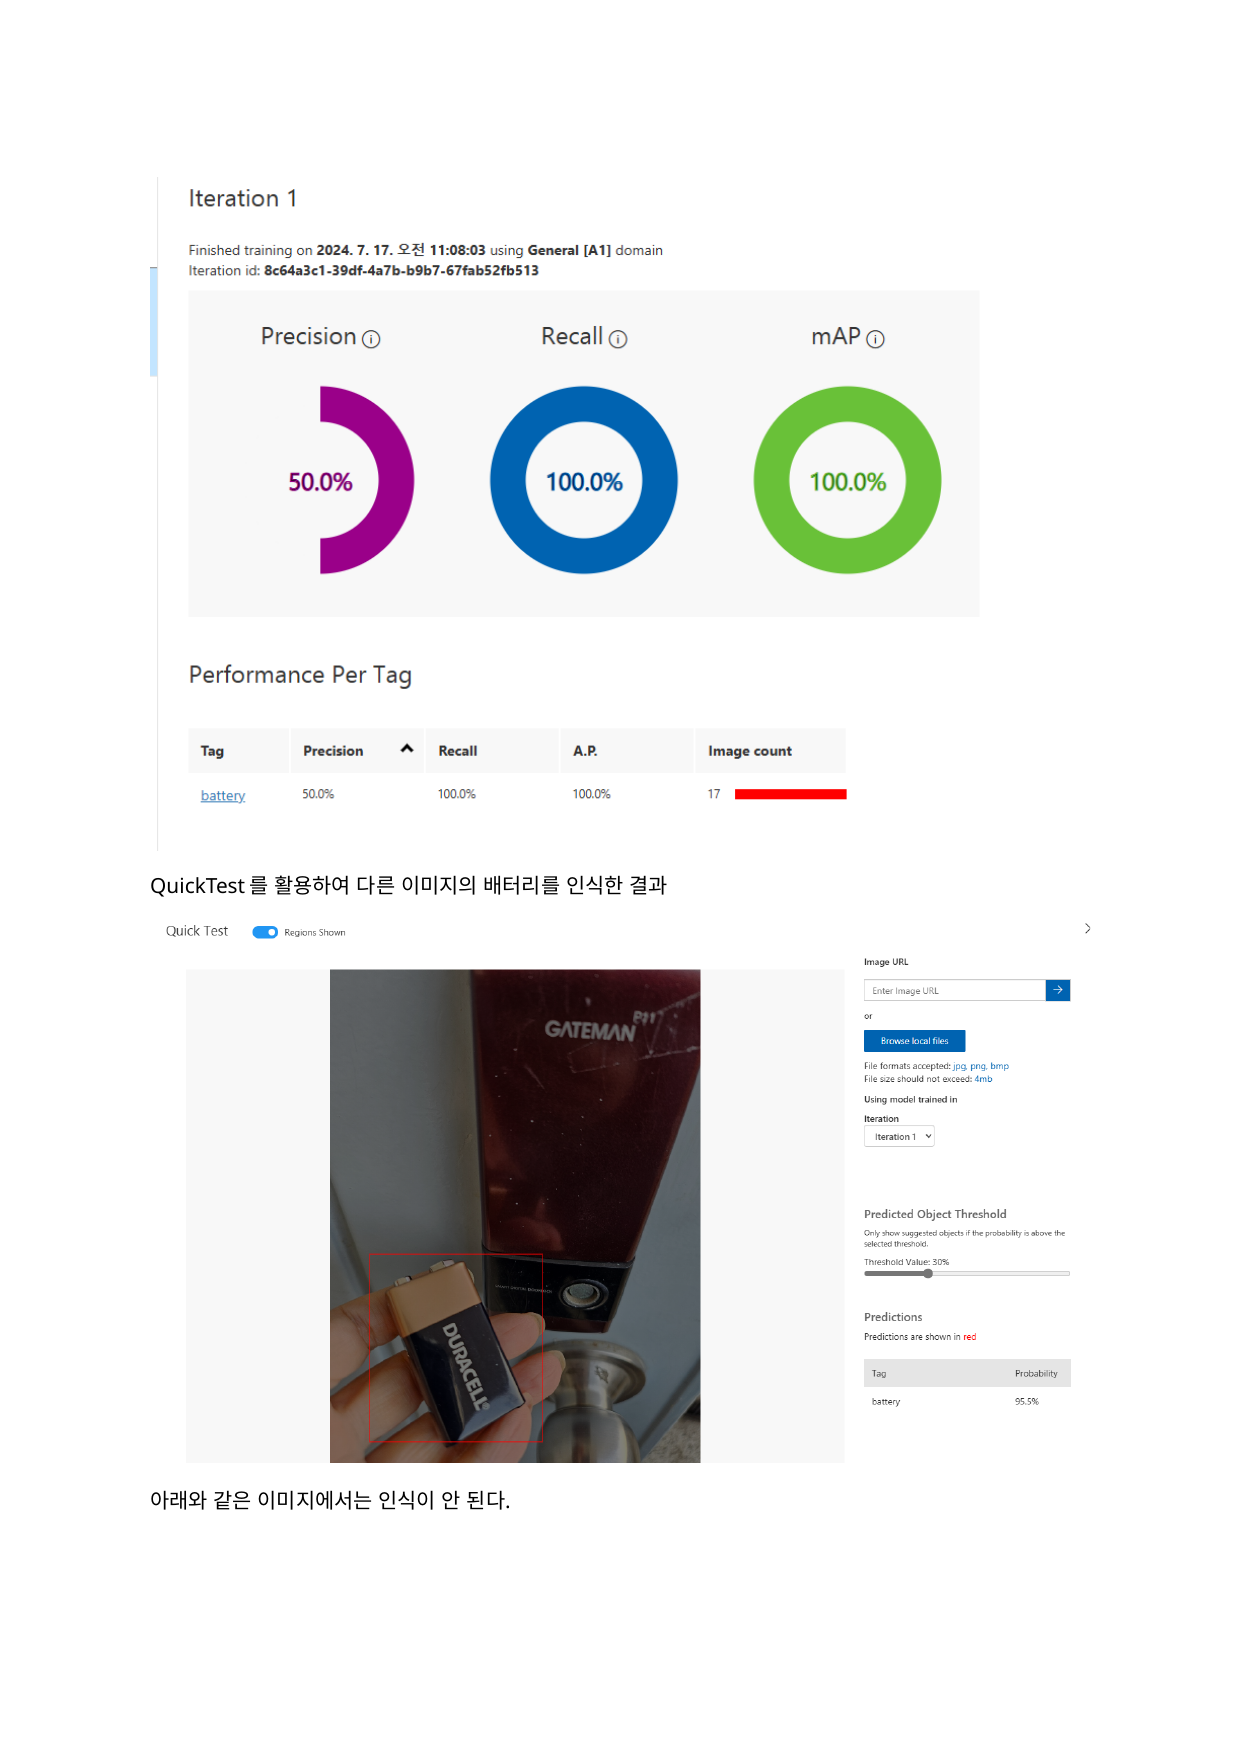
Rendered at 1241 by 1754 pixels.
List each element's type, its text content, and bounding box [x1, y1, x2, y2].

text 아래와 같은 이미지에서는 인식이 안 된다. [150, 1484, 1090, 1515]
picture [150, 919, 1091, 1466]
text QuickTest를 활용하여 다른 이미지의 배터리를 인식한 결과 [150, 870, 1090, 900]
picture [150, 177, 1091, 851]
